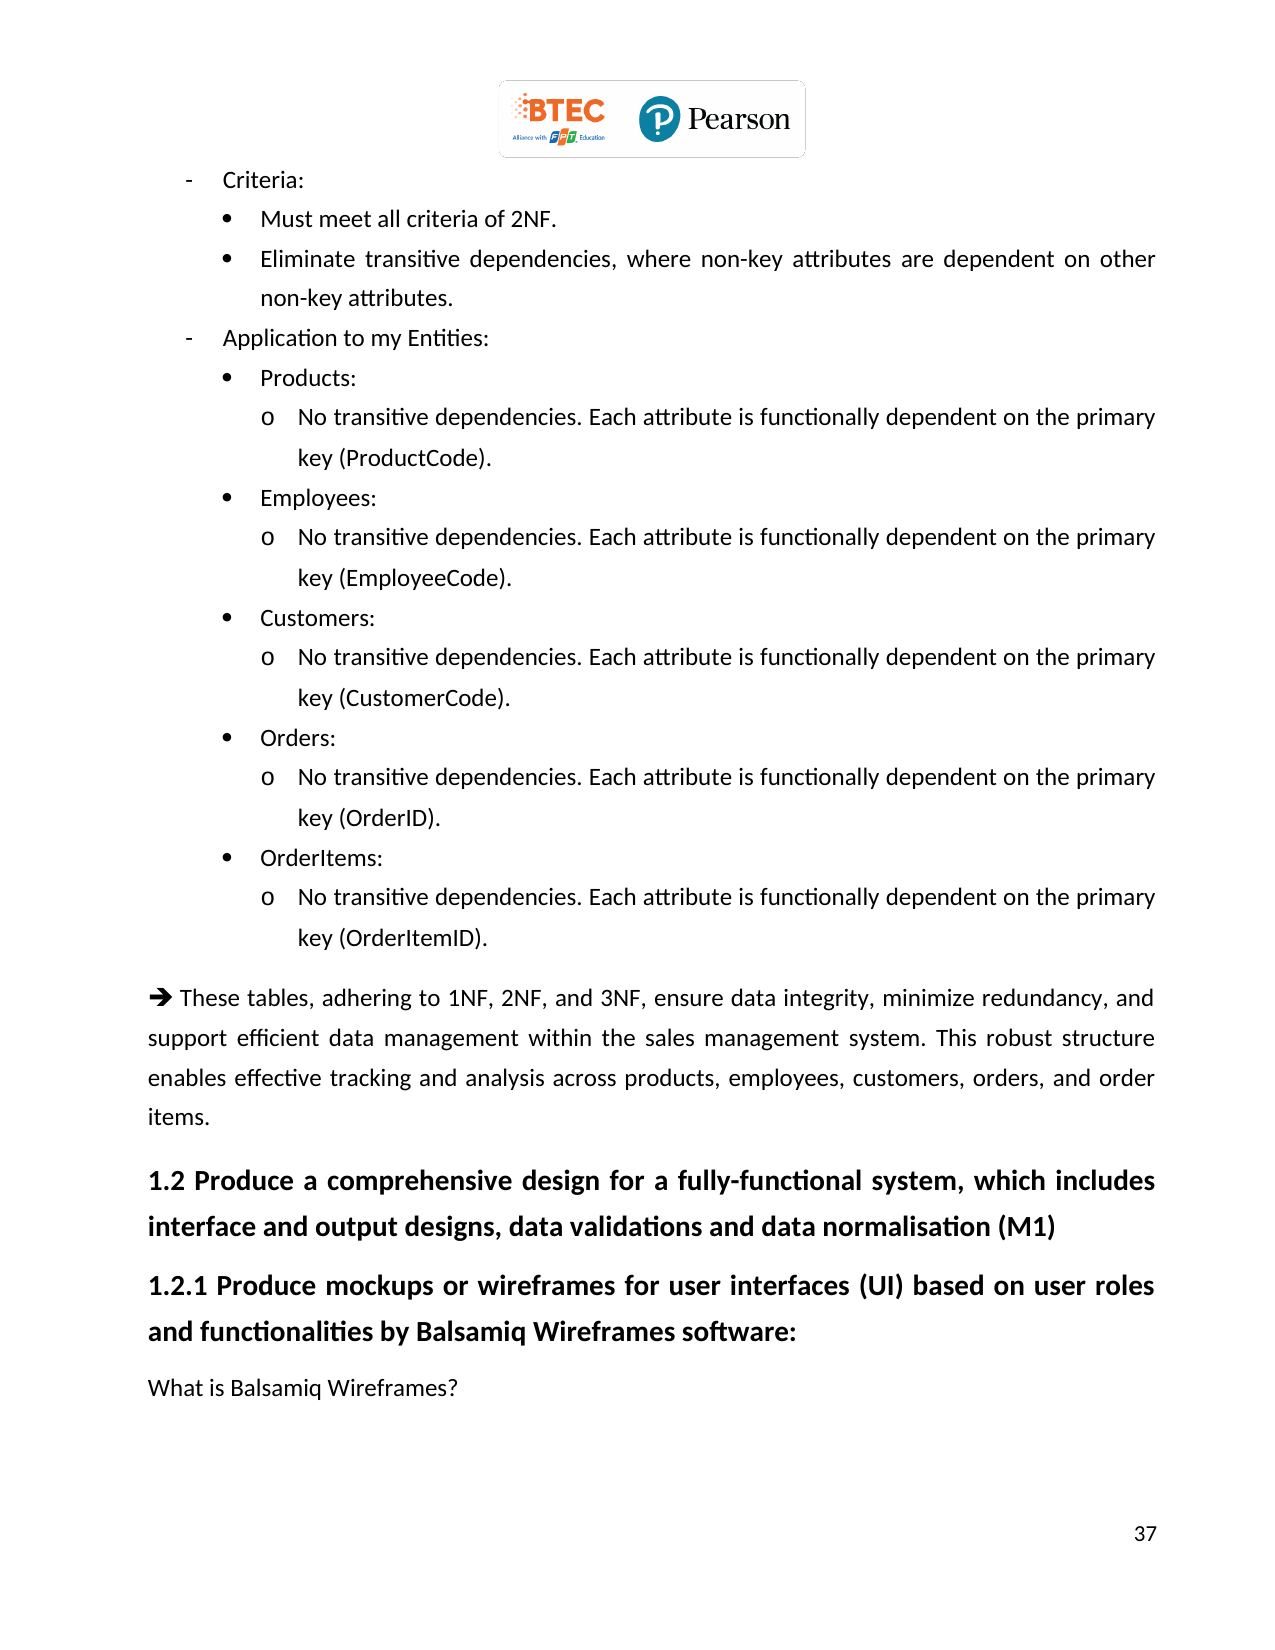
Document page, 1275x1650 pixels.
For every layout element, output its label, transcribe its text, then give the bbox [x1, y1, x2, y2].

list No transitive dependencies. Each attribute is functionally dependent on the primary key (EmployeeCode). [260, 521, 1157, 593]
list Products: [223, 362, 1157, 392]
list No transitive dependencies. Each attribute is functionally dependent on the primary key (ProductCode). [260, 401, 1157, 473]
text These tables, adhering to 1NF, 2NF, and 3NF, ensure data integrity, minimize redundancy, and support efficient data management within the sales management system. This robust structure enables effective tracking and analysis across products, employees, customers, orders, and order items. [148, 982, 1157, 1132]
list Customers: [223, 602, 1157, 632]
list Criteria: [185, 164, 1157, 194]
list Orders: [223, 722, 1157, 752]
picture [492, 75, 812, 164]
list Employees: [223, 482, 1157, 512]
text What is Balsamiq Wireframes? [148, 1372, 1157, 1402]
list Application to my Entities: [185, 322, 1157, 353]
list Eliminate transitive dependencies, where non-key attributes are dependent on other non-key attributes. [223, 243, 1157, 313]
text 1.2.1 Produce mockups or wireframes for user interfaces (UI) based on user roles and functionalities by Balsamiq Wireframes software: [148, 1267, 1157, 1348]
text 1.2 Produce a comprehensive design for a fully-functional system, which includes interface and output designs, data validations and data normalisation (M1) [148, 1162, 1157, 1243]
list Must meet all criteria of 2NF. [223, 203, 1157, 234]
list No transitive dependencies. Each attribute is functionally dependent on the primary key (OrderID). [260, 761, 1157, 833]
list OrderItems: [223, 842, 1157, 872]
list No transitive dependencies. Each attribute is functionally dependent on the primary key (CustomerCode). [260, 641, 1157, 713]
list No transitive dependencies. Each attribute is functionally dependent on the primary key (OrderItemID). [260, 881, 1157, 953]
